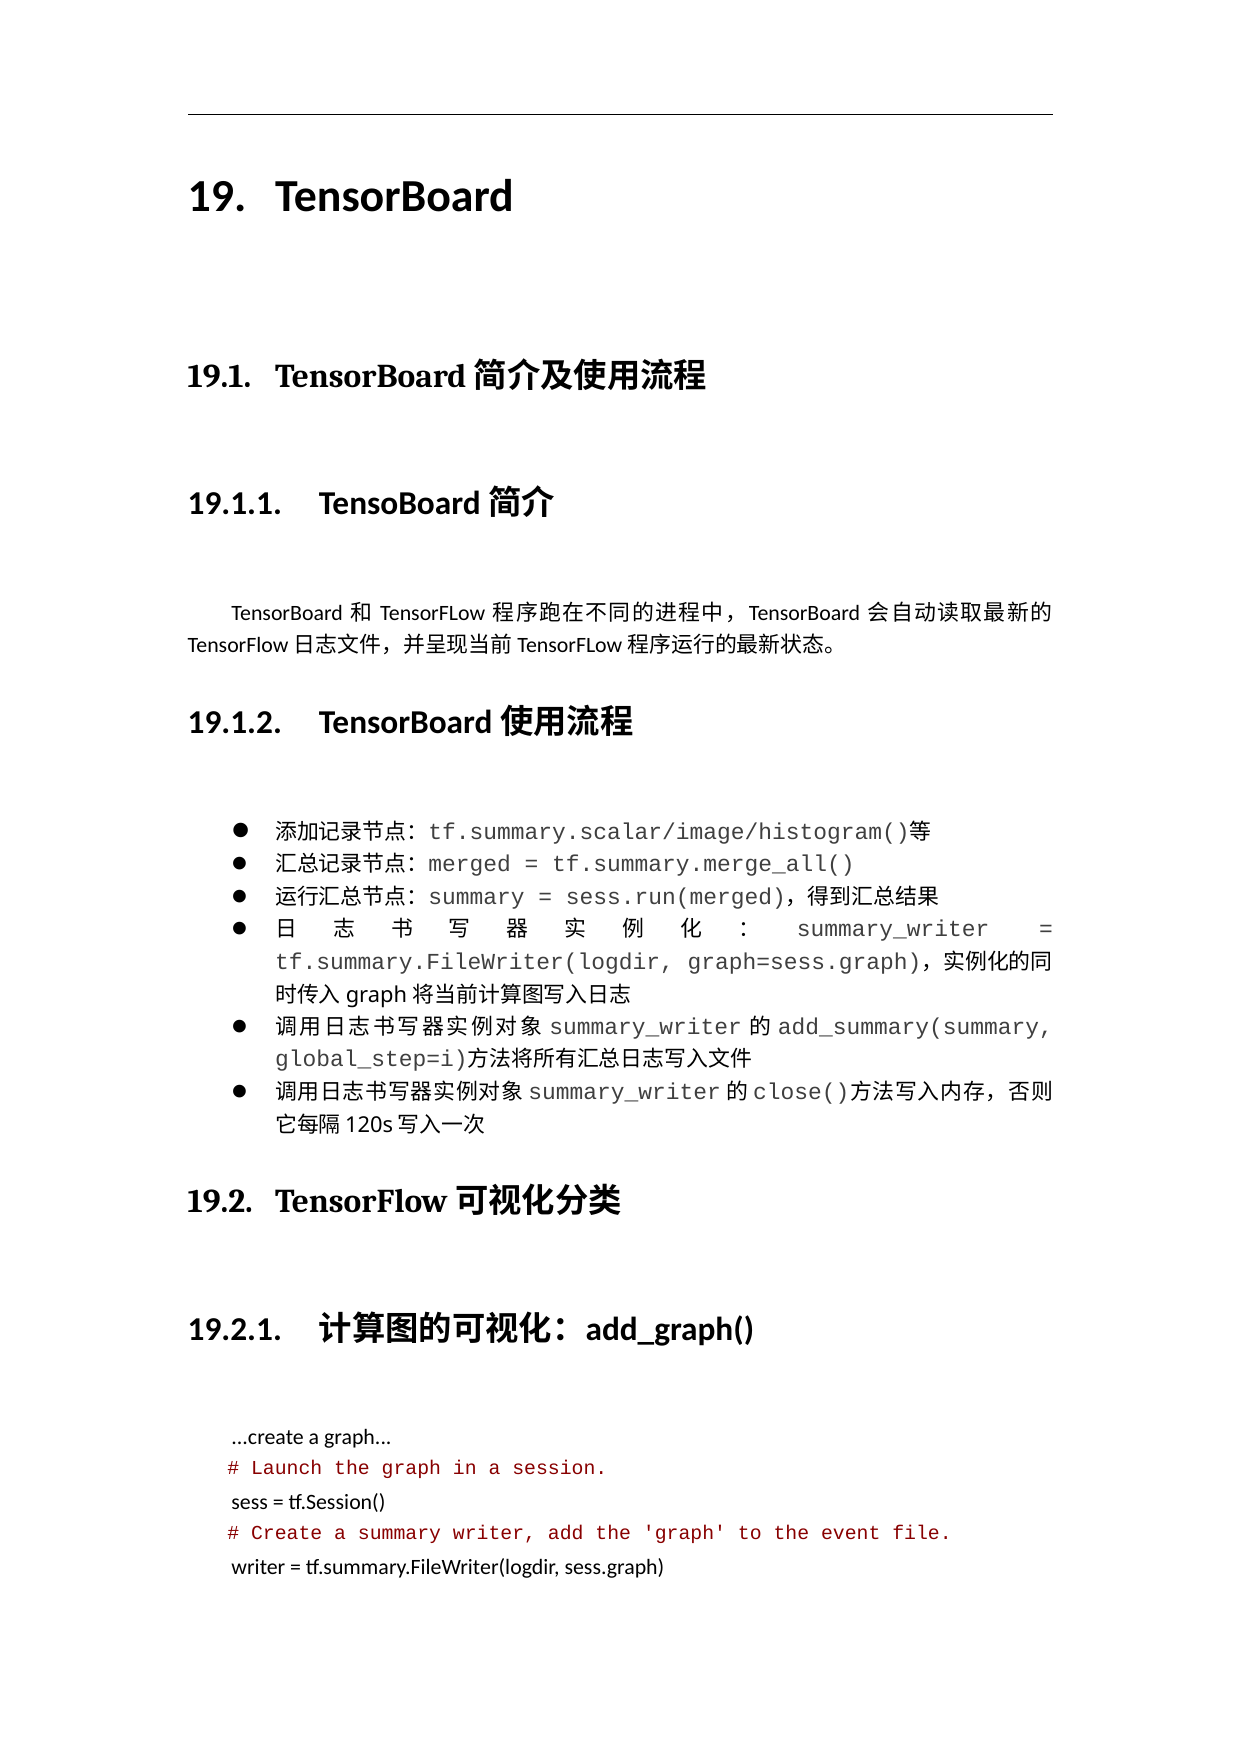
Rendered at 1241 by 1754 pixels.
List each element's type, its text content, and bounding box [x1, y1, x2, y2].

list 调用日志书写器实例对象summary_writer的close()方法写入内存，否则它每隔120s写入一次 [231, 1074, 1053, 1139]
list 日志书写器实例化：summary_writer = tf.summary.FileWriter(logdir, graph=sess.graph)，实例化的同时传入 graph 将当前计算图写入日志 [231, 911, 1053, 1009]
list 添加记录节点：tf.summary.scalar/image/histogram()等 [231, 814, 1053, 846]
text # Launch the graph in a session. [187, 1453, 1053, 1485]
text sess = tf.Session() [187, 1485, 1053, 1518]
text # Create a summary writer, add the 'graph' to the event file. [187, 1518, 1053, 1550]
text TensorBoard 和 TensorFLow 程序跑在不同的进程中，TensorBoard 会自动读取最新的 TensorFlow 日志文件，并呈现当前 TensorFLow 程序运行的最新状态。 [187, 594, 1053, 659]
list 运行汇总节点：summary = sess.run(merged)，得到汇总结果 [231, 879, 1053, 911]
text ...create a graph... [187, 1420, 1053, 1453]
text writer = tf.summary.FileWriter(logdir, sess.graph) [187, 1550, 1053, 1583]
subtitle TensorBoard [187, 162, 1053, 227]
list 汇总记录节点：merged = tf.summary.merge_all() [231, 846, 1053, 879]
subtitle TensorBoard 简介及使用流程 [187, 340, 1053, 405]
subtitle TensoBoard 简介 [187, 467, 1053, 532]
subtitle TensorBoard 使用流程 [187, 687, 1053, 752]
list 调用日志书写器实例对象summary_writer的add_summary(summary, global_step=i)方法将所有汇总日志写入文件 [231, 1009, 1053, 1074]
subtitle 计算图的可视化：add_graph() [187, 1293, 1053, 1358]
subtitle TensorFlow 可视化分类 [187, 1166, 1053, 1231]
